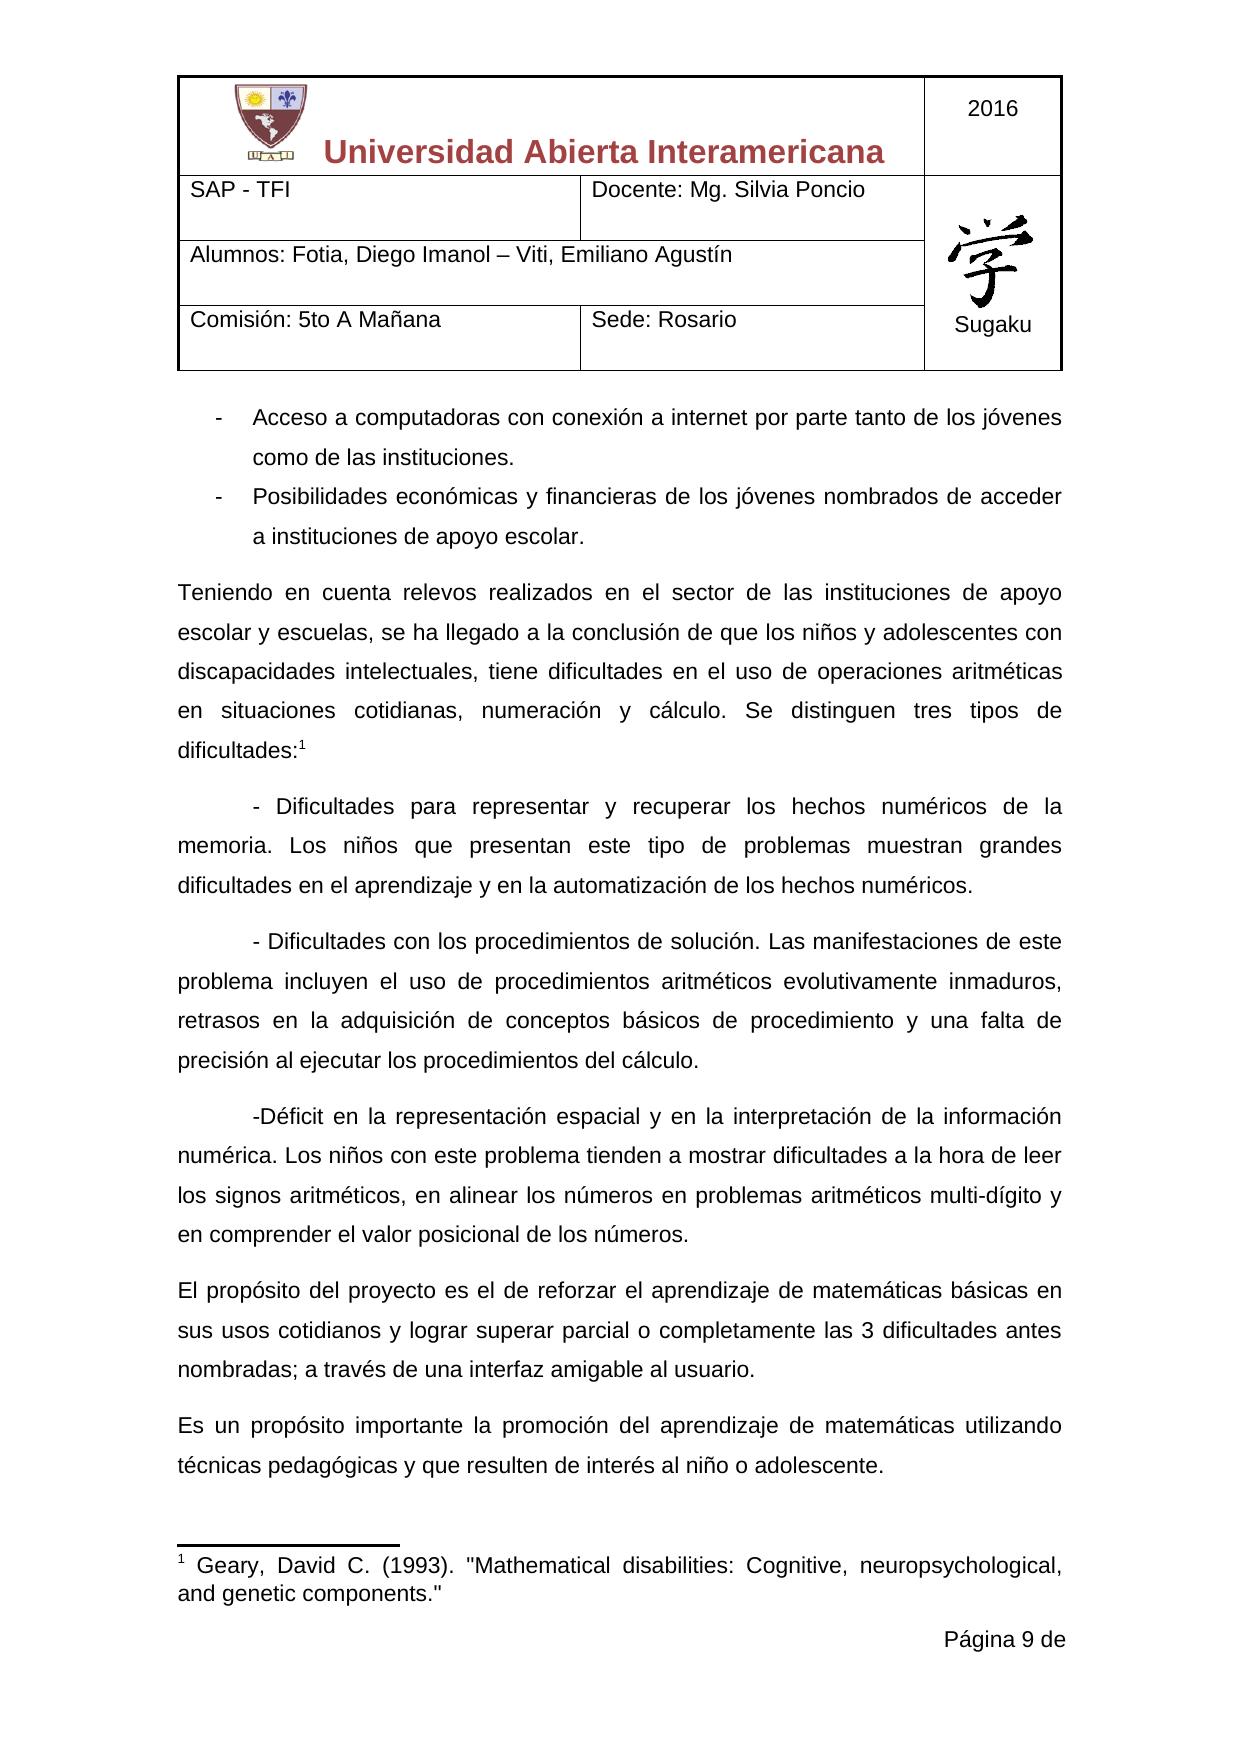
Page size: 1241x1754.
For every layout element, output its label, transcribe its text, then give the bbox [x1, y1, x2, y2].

text El propósito del proyecto es el de reforzar el aprendizaje de matemáticas básicas en sus usos cotidianos y lograr superar parcial o completamente las 3 dificultades antes nombradas; a través de una interfaz amigable al usuario. [177, 1277, 1063, 1383]
text Teniendo en cuenta relevos realizados en el sector de las instituciones de apoyo escolar y escuelas, se ha llegado a la conclusión de que los niños y adolescentes con discapacidades intelectuales, tiene dificultades en el uso de operaciones aritméticas en situaciones cotidianas, numeración y cálculo. Se distinguen tres tipos de dificultades: [177, 579, 1063, 763]
picture [942, 208, 1044, 311]
list Acceso a computadoras con conexión a internet por parte tanto de los jóvenes como de las instituciones. [215, 404, 1063, 470]
picture [218, 78, 324, 164]
text -Déficit en la representación espacial y en la interpretación de la información numérica. Los niños con este problema tienden a mostrar dificultades a la hora de leer los signos aritméticos, en alinear los números en problemas aritméticos multi-dígito y en comprender el valor posicional de los números. [177, 1103, 1063, 1247]
text Es un propósito importante la promoción del aprendizaje de matemáticas utilizando técnicas pedagógicas y que resulten de interés al niño o adolescente. [177, 1412, 1063, 1478]
text - Dificultades para representar y recuperar los hechos numéricos de la memoria. Los niños que presentan este tipo de problemas muestran grandes dificultades en el aprendizaje y en la automatización de los hechos numéricos. [177, 793, 1063, 898]
text - Dificultades con los procedimientos de solución. Las manifestaciones de este problema incluyen el uso de procedimientos aritméticos evolutivamente inmaduros, retrasos en la adquisición de conceptos básicos de procedimiento y una falta de precisión al ejecutar los procedimientos del cálculo. [177, 928, 1063, 1073]
list Posibilidades económicas y financieras de los jóvenes nombrados de acceder a instituciones de apoyo escolar. [215, 483, 1063, 549]
